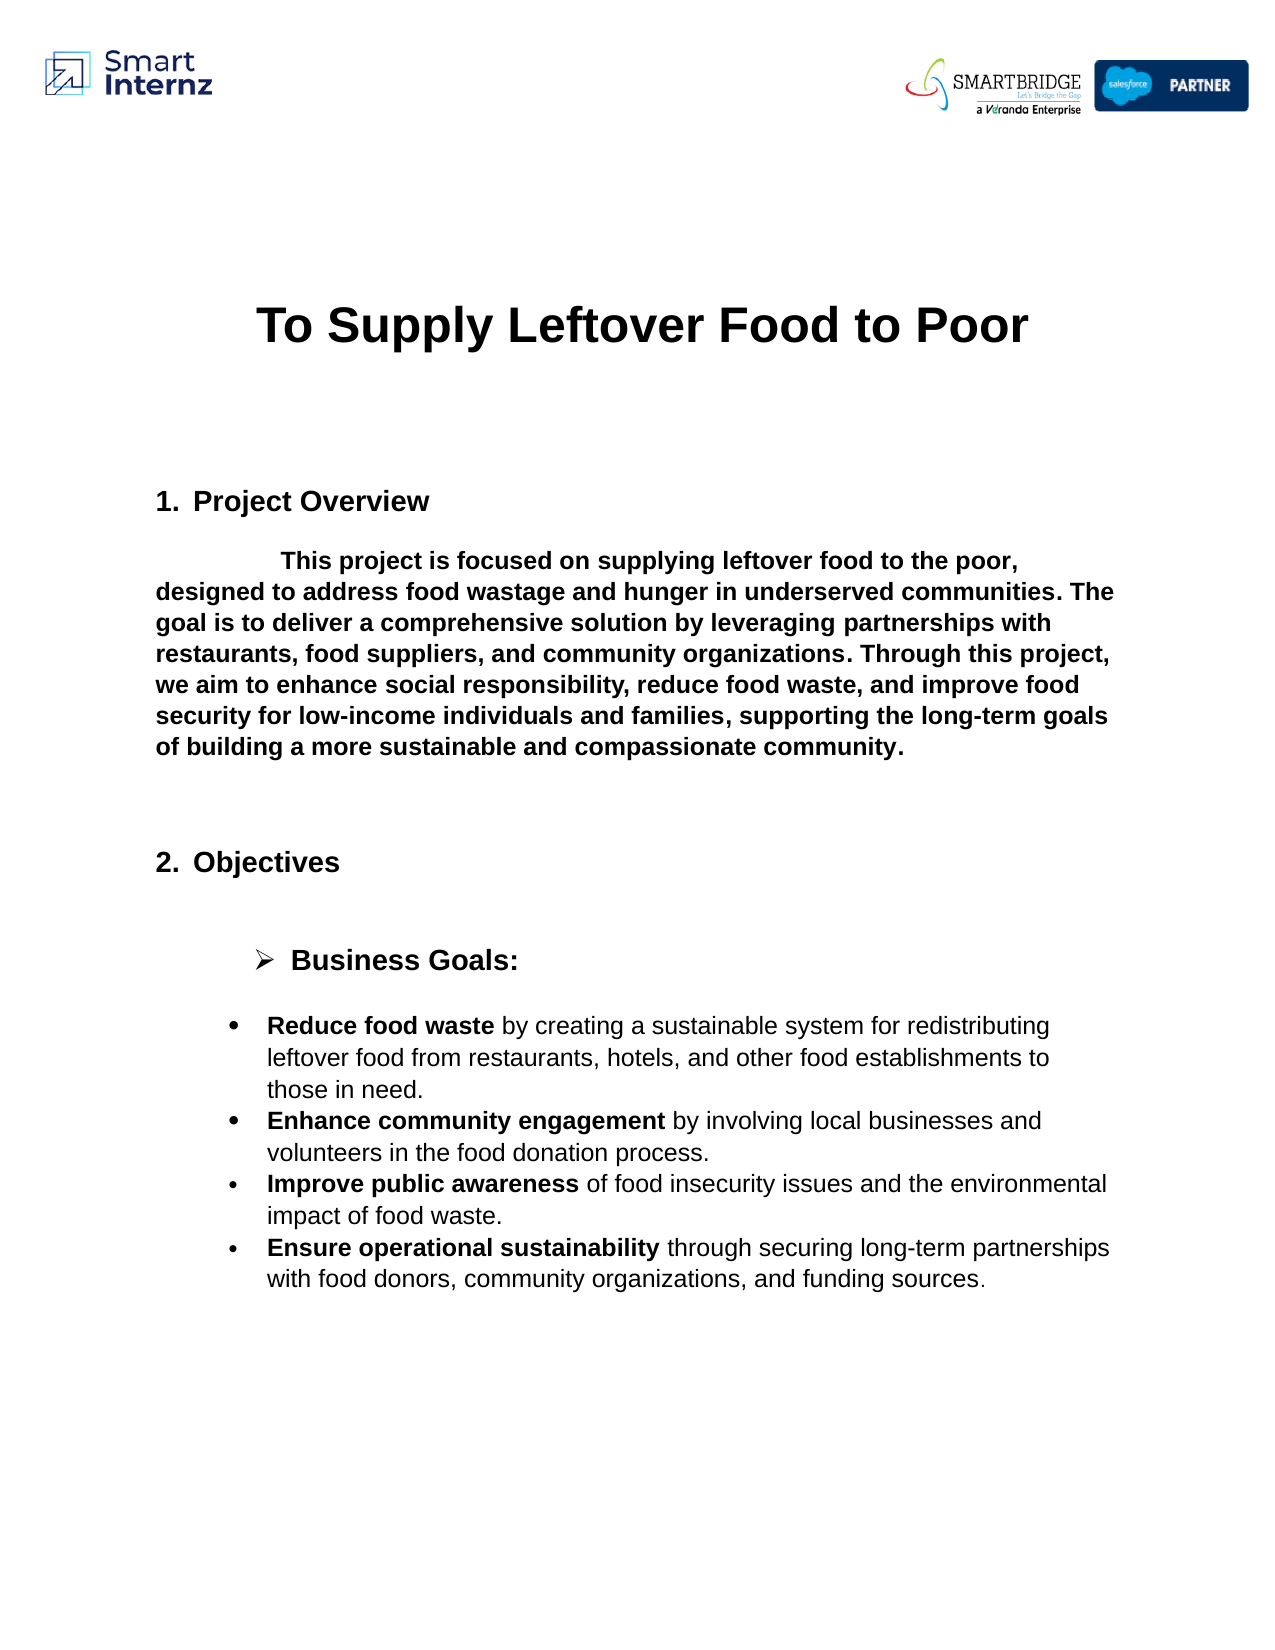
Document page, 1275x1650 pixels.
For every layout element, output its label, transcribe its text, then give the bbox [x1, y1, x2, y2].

picture [1093, 59, 1249, 112]
list Enhance community engagement by involving local businesses and volunteers in the food donation process. [229, 1106, 1118, 1167]
list Ensure operational sustainability through securing long-term partnerships with food donors, community organizations, and funding sources. [229, 1232, 1118, 1293]
text To Supply Leftover Food to Poor [167, 295, 1118, 353]
subtitle This project is focused on supplying leftover food to the poor, designed to address food wastage and hunger in underserved communities. The goal is to deliver a comprehensive solution by leveraging partnerships with restaurants, food suppliers, and community organizations. Through this project, we aim to enhance social responsibility, reduce food waste, and improve food security for low-income individuals and families, supporting the long-term goals of building a more sustainable and compassionate community. [155, 546, 1118, 761]
list Reduce food waste by creating a sustainable system for redistributing leftover food from restaurants, hotels, and other food establishments to those in need. [229, 1011, 1118, 1103]
list Improve public awareness of food insecurity issues and the environmental impact of food waste. [229, 1169, 1118, 1230]
list Business Goals: [253, 943, 1118, 976]
subtitle Project Overview [155, 484, 1118, 517]
picture [40, 50, 217, 95]
subtitle Objectives [155, 845, 1118, 879]
picture [904, 57, 1081, 116]
